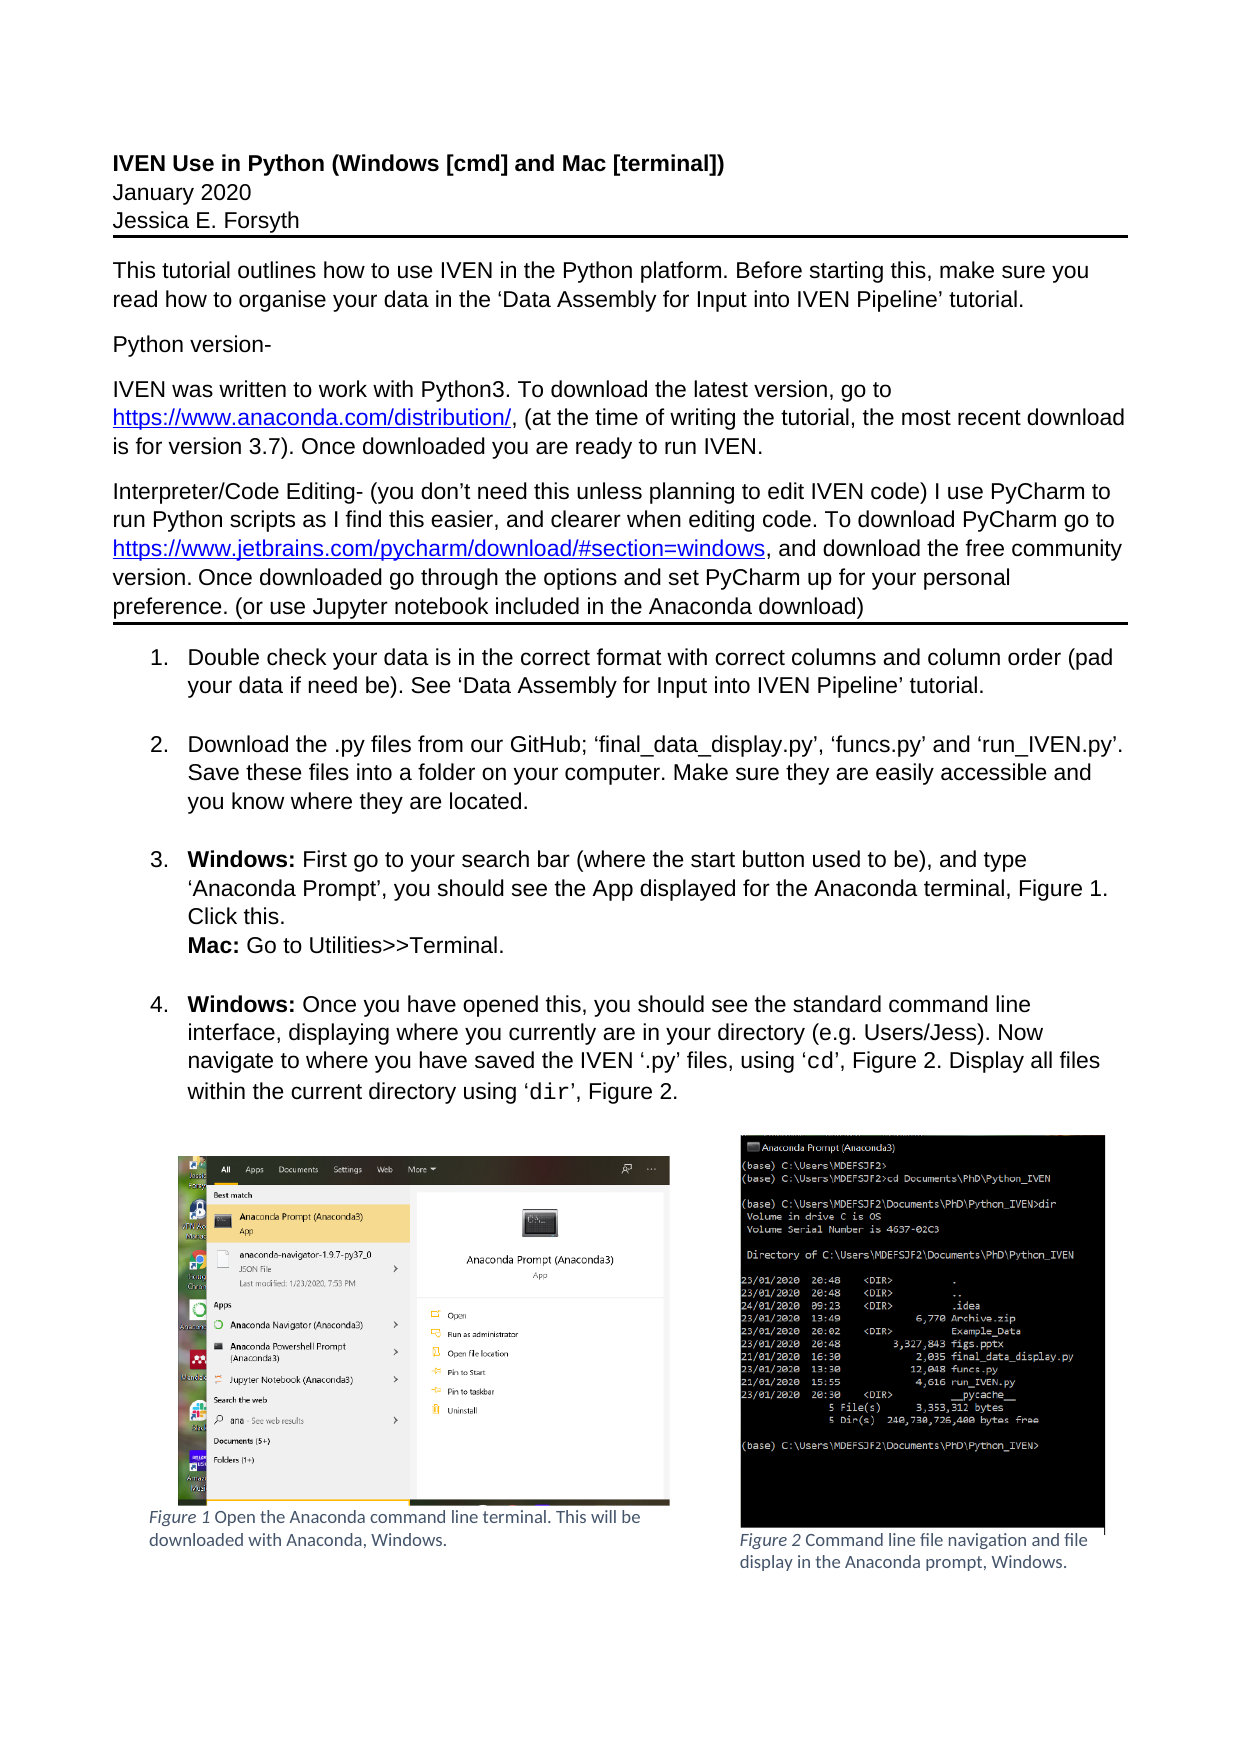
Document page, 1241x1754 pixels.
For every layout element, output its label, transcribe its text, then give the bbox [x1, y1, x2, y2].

list Windows: Once you have opened this, you should see the standard command line interface, displaying where you currently are in your directory (e.g. Users/Jess). Now navigate to where you have saved the IVEN ‘.py’ files, using ‘cd’, Figure 2. Display all files within the current directory using ‘dir’, Figure 2. [150, 991, 1128, 1136]
text IVEN was written to work with Python3. To download the latest version, go to https://www.anaconda.com/distribution/, (at the time of writing the tutorial, the most recent download is for version 3.7). Once downloaded you are ready to run IVEN. [112, 376, 1128, 459]
picture [178, 1156, 670, 1505]
text IVEN Use in Python (Windows [cmd] and Mac [terminal]) January 2020 Jessica E. Forsyth [112, 150, 1128, 238]
picture [740, 1135, 1106, 1535]
list Download the .py files from our GitHub; ‘final_data_display.py’, ‘funcs.py’ and ‘run_IVEN.py’. Save these files into a folder on your computer. Make sure they are easily accessible and you know where they are located. [150, 731, 1128, 844]
list Double check your data is in the correct format with correct columns and column order (pad your data if need be). See ‘Data Assembly for Input into IVEN Pipeline’ tutorial. [150, 644, 1128, 729]
text Python version- [112, 331, 1128, 357]
text Interpreter/Code Editing- (you don’t need this unless planning to edit IVEN code) I use PyCharm to run Python scripts as I find this easier, and clearer when editing code. To download PyCharm go to https://www.jetbrains.com/pycharm/download/#section=windows, and download the free community version. Once downloaded go through the options and set PyCharm up for your personal preference. (or use Jupyter notebook included in the Anaconda download) [112, 478, 1128, 625]
text This tutorial outlines how to use IVEN in the Python platform. Before starting this, make sure you read how to organise your data in the ‘Data Assembly for Input into IVEN Pipeline’ tutorial. [112, 257, 1128, 312]
list Windows: First go to your search bar (where the start button used to be), and type ‘Anaconda Prompt’, you should see the App displayed for the Anaconda terminal, Figure 1. Click this. Mac: Go to Utilities>>Terminal. [150, 846, 1128, 988]
